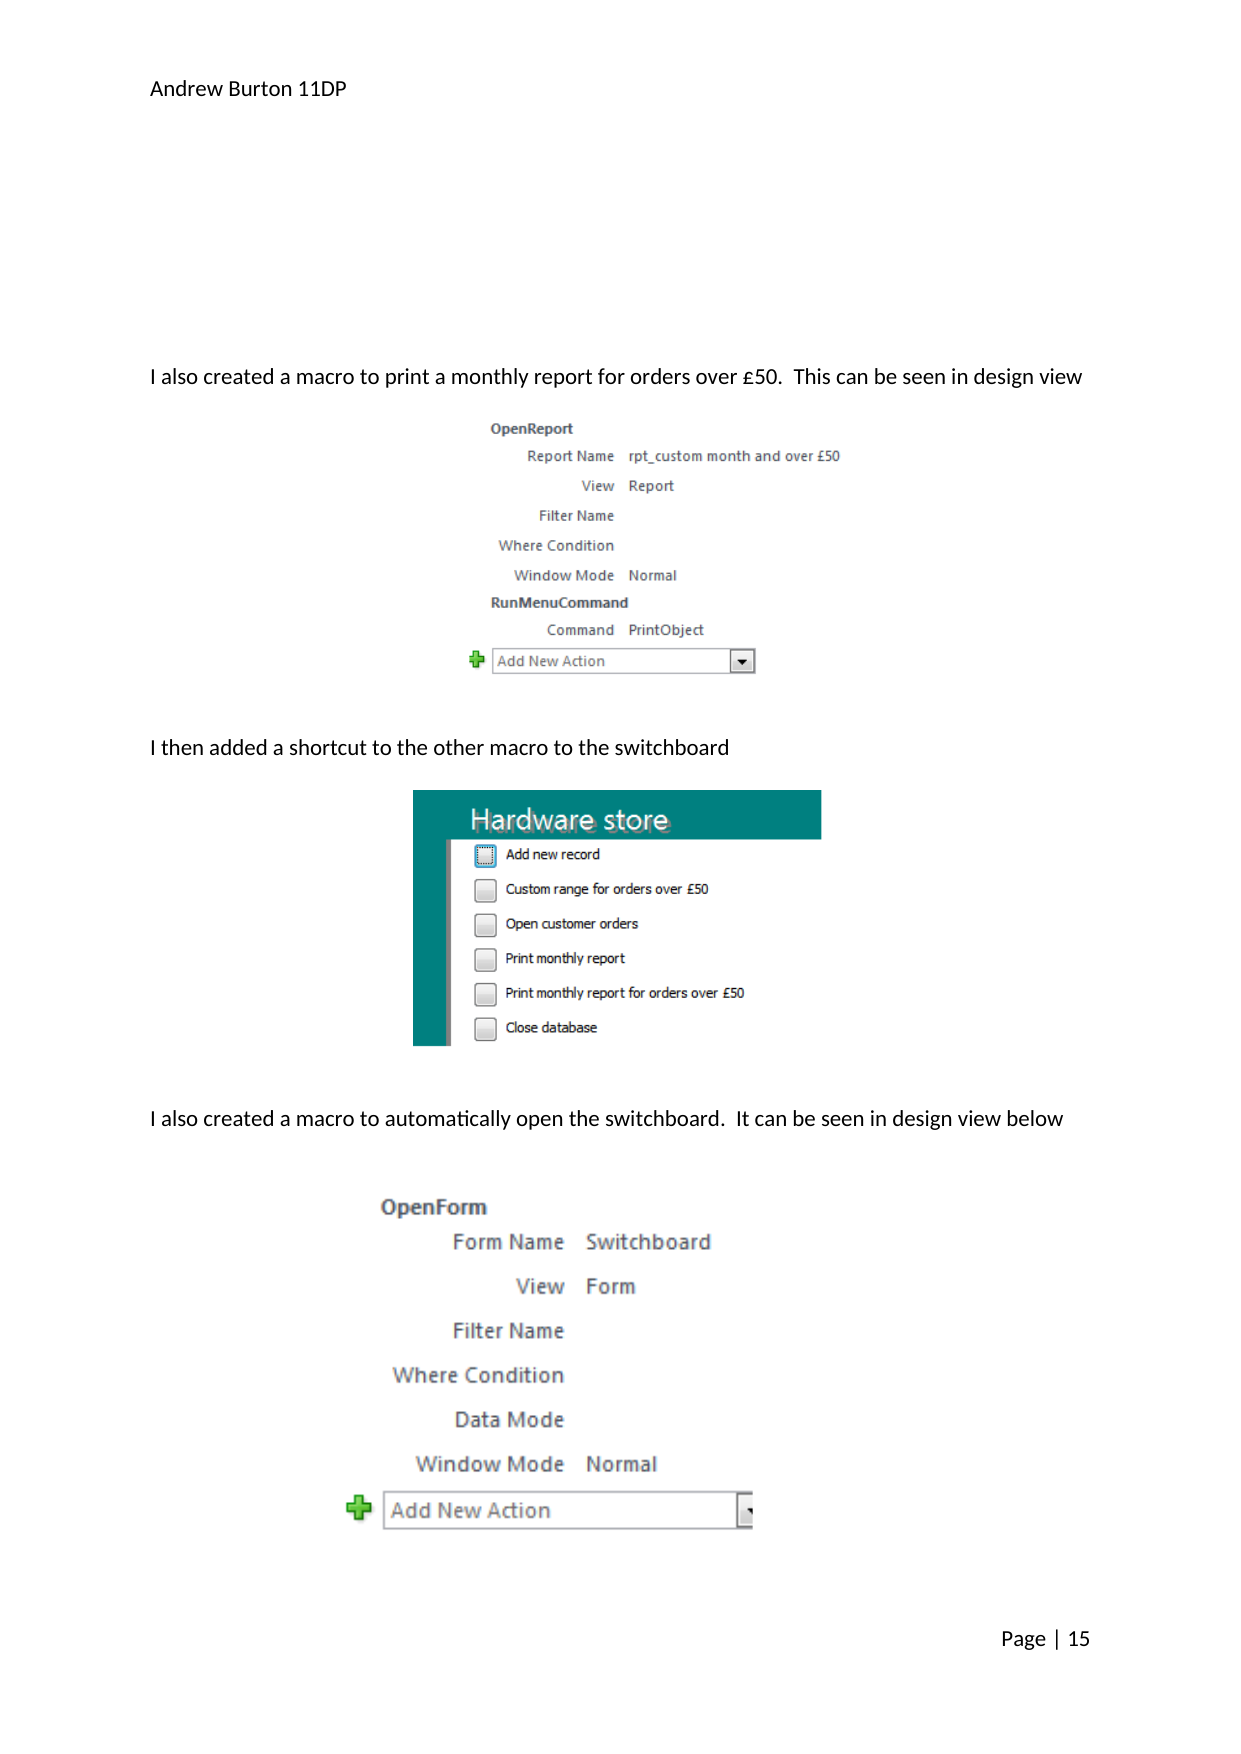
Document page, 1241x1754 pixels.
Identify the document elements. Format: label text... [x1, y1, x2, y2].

text I also created a macro to print a monthly report for orders over £50. This can be seen in design view [150, 362, 1090, 390]
text I then added a shortcut to the other macro to the switchboard [150, 733, 1090, 761]
picture [413, 790, 822, 1055]
picture [469, 415, 845, 682]
picture [342, 1191, 753, 1543]
text I also created a macro to automatically open the switchboard. It can be seen in design view below [150, 1104, 1090, 1132]
